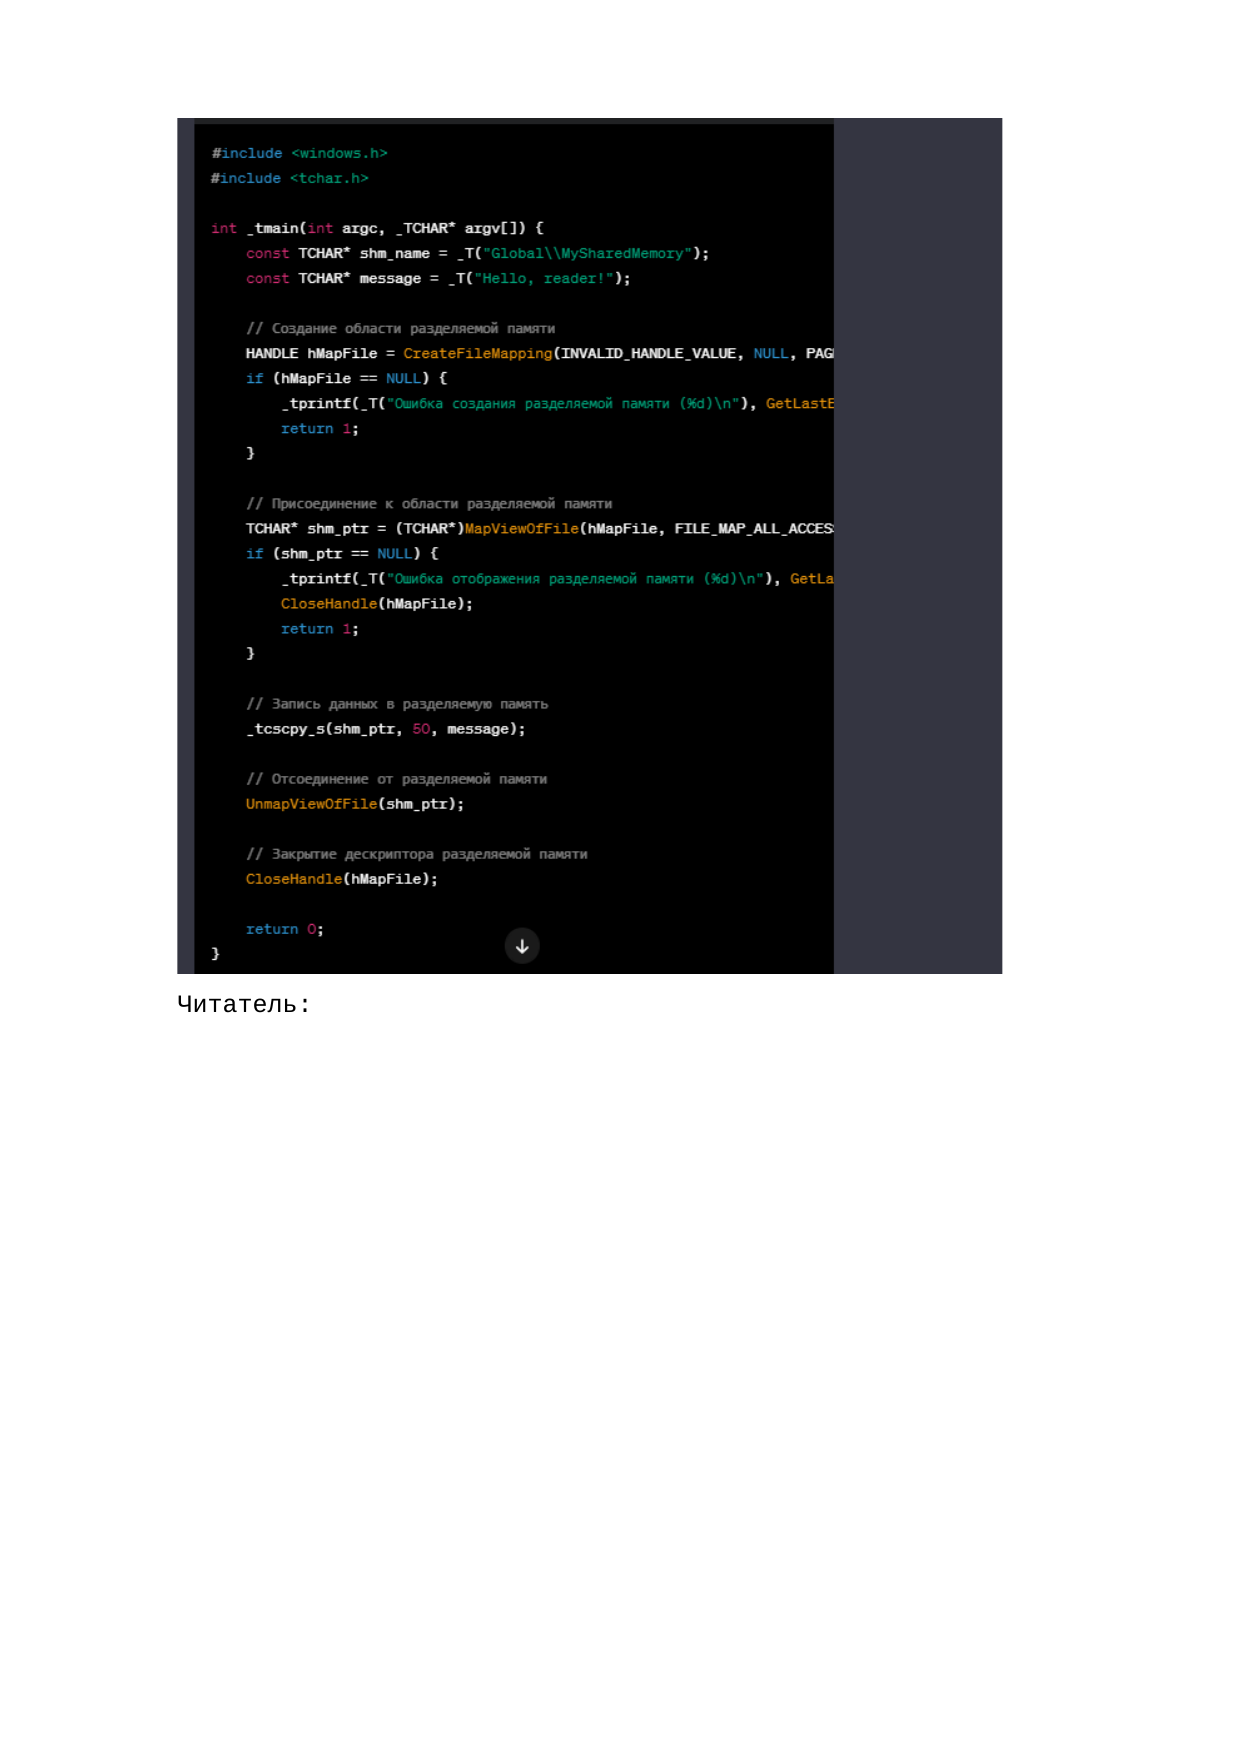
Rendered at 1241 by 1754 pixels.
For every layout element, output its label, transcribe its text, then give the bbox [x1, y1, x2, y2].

picture [177, 118, 1003, 974]
text Читатель: [177, 992, 1152, 1020]
